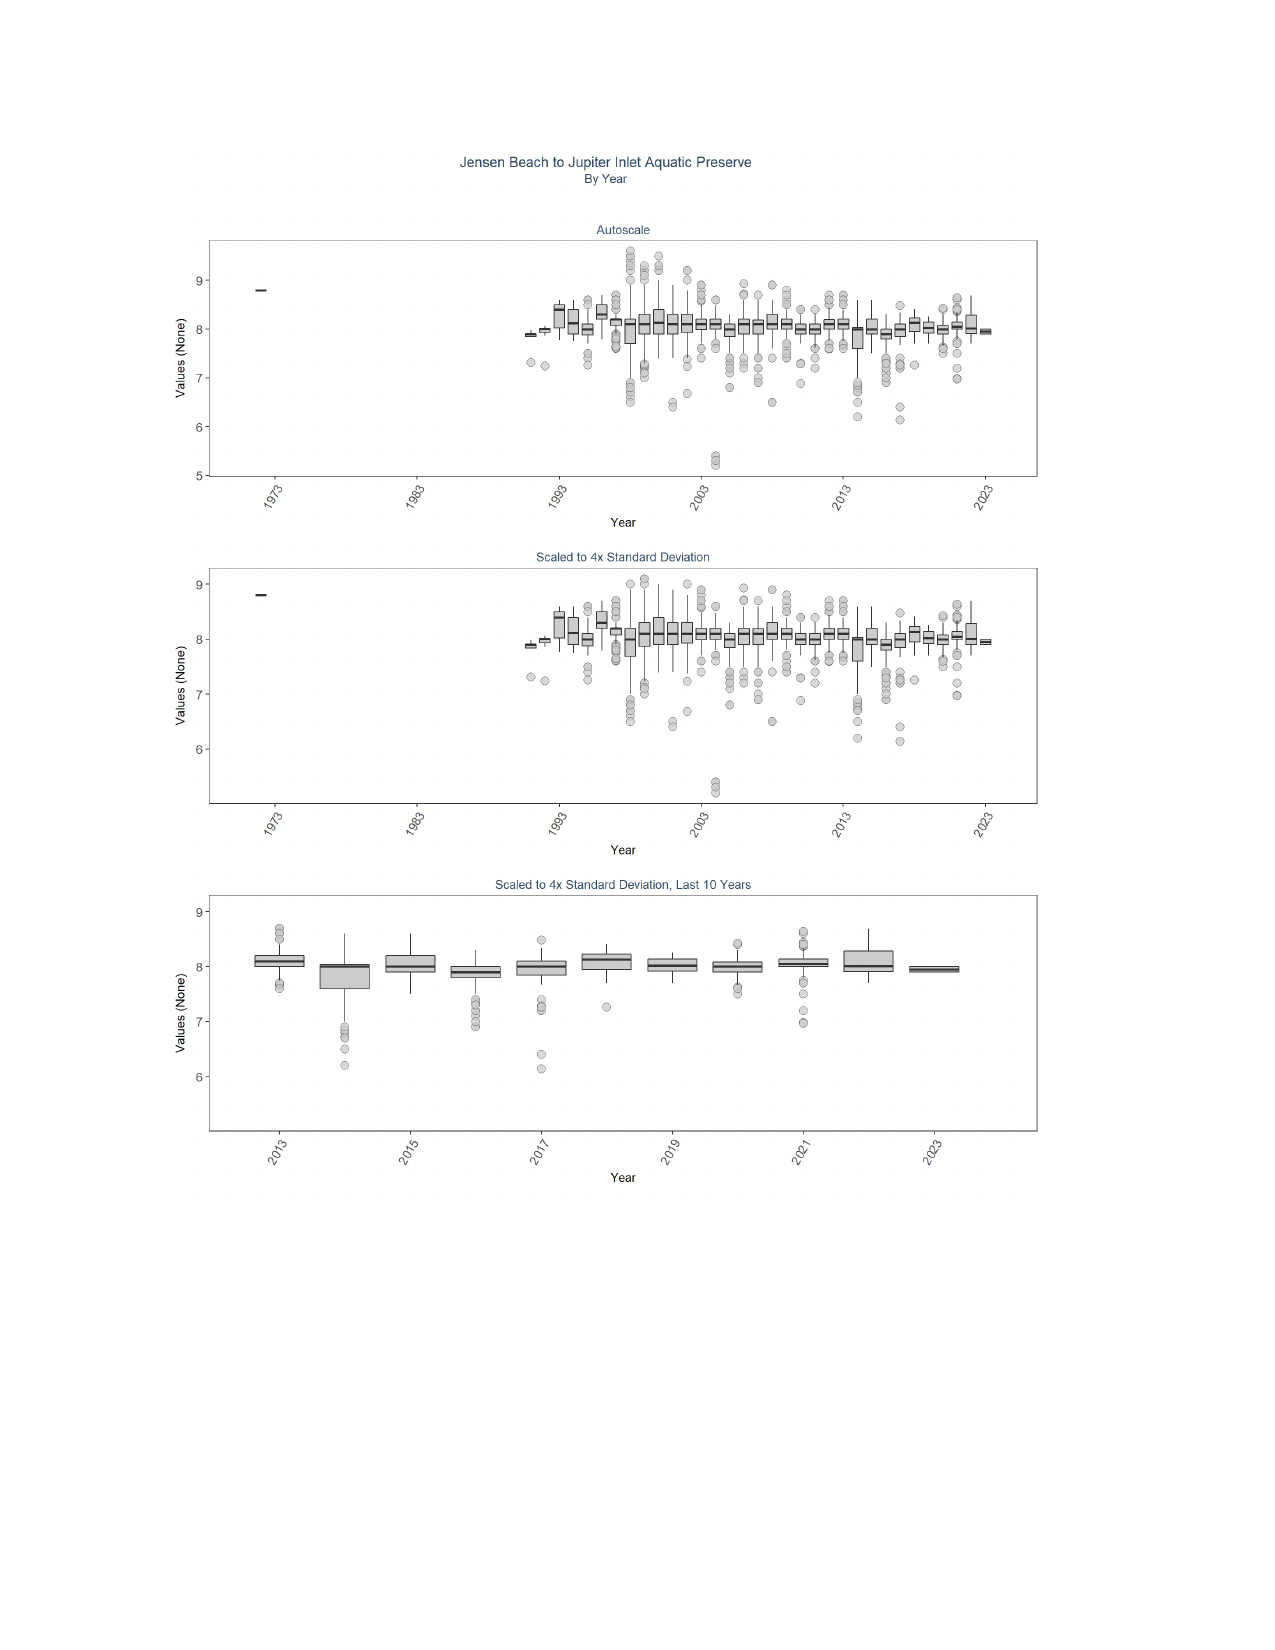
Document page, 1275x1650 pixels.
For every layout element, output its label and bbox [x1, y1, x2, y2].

picture [168, 150, 1044, 1200]
